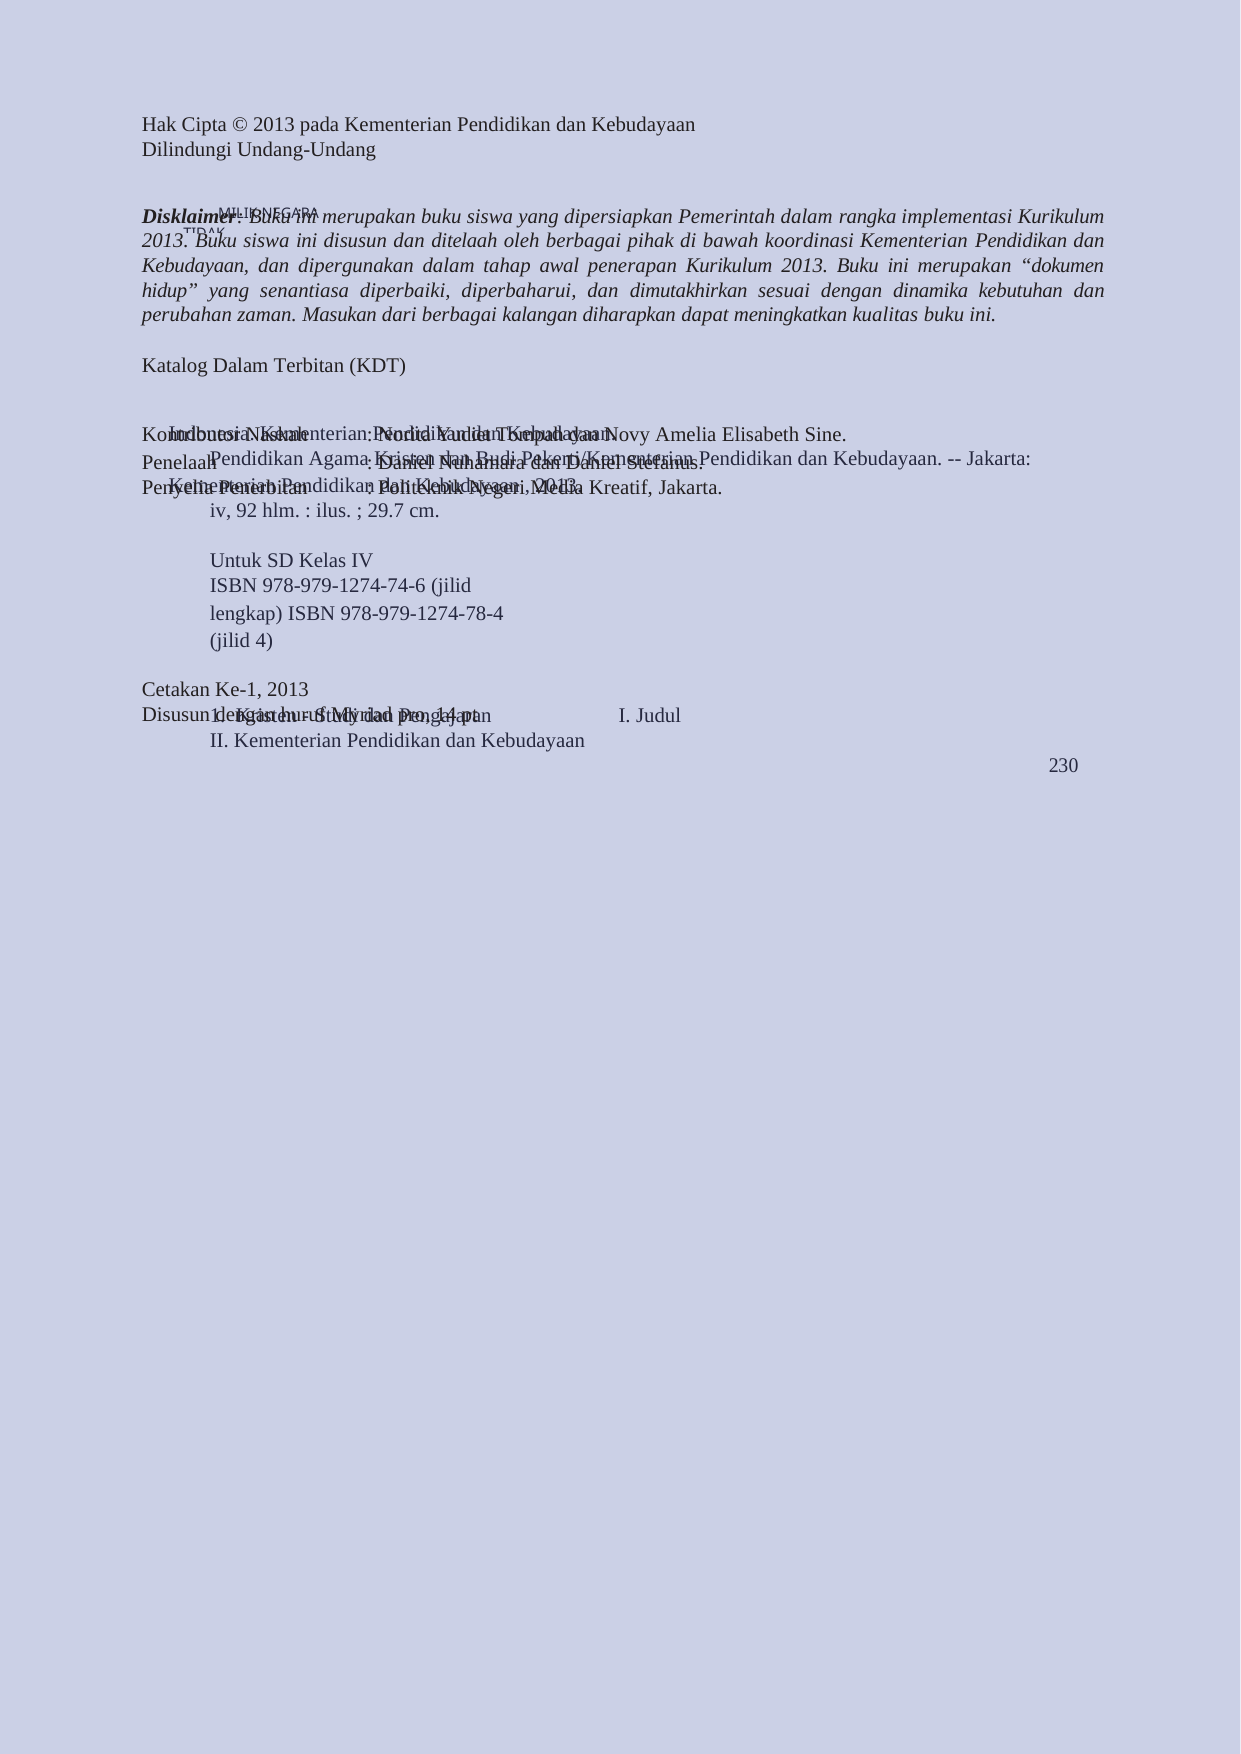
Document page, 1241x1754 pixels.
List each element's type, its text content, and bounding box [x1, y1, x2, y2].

text Kontributor Naskah : Norita Yudiet Tompah dan Novy Amelia Elisabeth Sine. [142, 422, 1240, 446]
text Disklaimer: Buku ini merupakan buku siswa yang dipersiapkan Pemerintah dalam rangka implementasi Kurikulum 2013. Buku siswa ini disusun dan ditelaah oleh berbagai pihak di bawah koordinasi Kementerian Pendidikan dan Kebudayaan, dan dipergunakan dalam tahap awal penerapan Kurikulum 2013. Buku ini merupakan “dokumen hidup” yang senantiasa diperbaiki, diperbaharui, dan dimutakhirkan sesuai dengan dinamika kebutuhan dan perubahan zaman. Masukan dari berbagai kalangan diharapkan dapat meningkatkan kualitas buku ini. [142, 203, 1105, 326]
text Disusun dengan huruf Myriad pro, 14 pt [142, 702, 1240, 726]
text Penyelia Penerbitan : Politeknik Negeri Media Kreatif, Jakarta. [142, 475, 1240, 499]
text Penelaah : Daniel Nuhamara dan Daniel Stefanus. [142, 450, 1240, 474]
text Cetakan Ke-1, 2013 [142, 677, 1240, 701]
text Katalog Dalam Terbitan (KDT) [142, 352, 1240, 377]
text Hak Cipta © 2013 pada Kementerian Pendidikan dan Kebudayaan Dilindungi Undang-Undang [142, 112, 768, 161]
